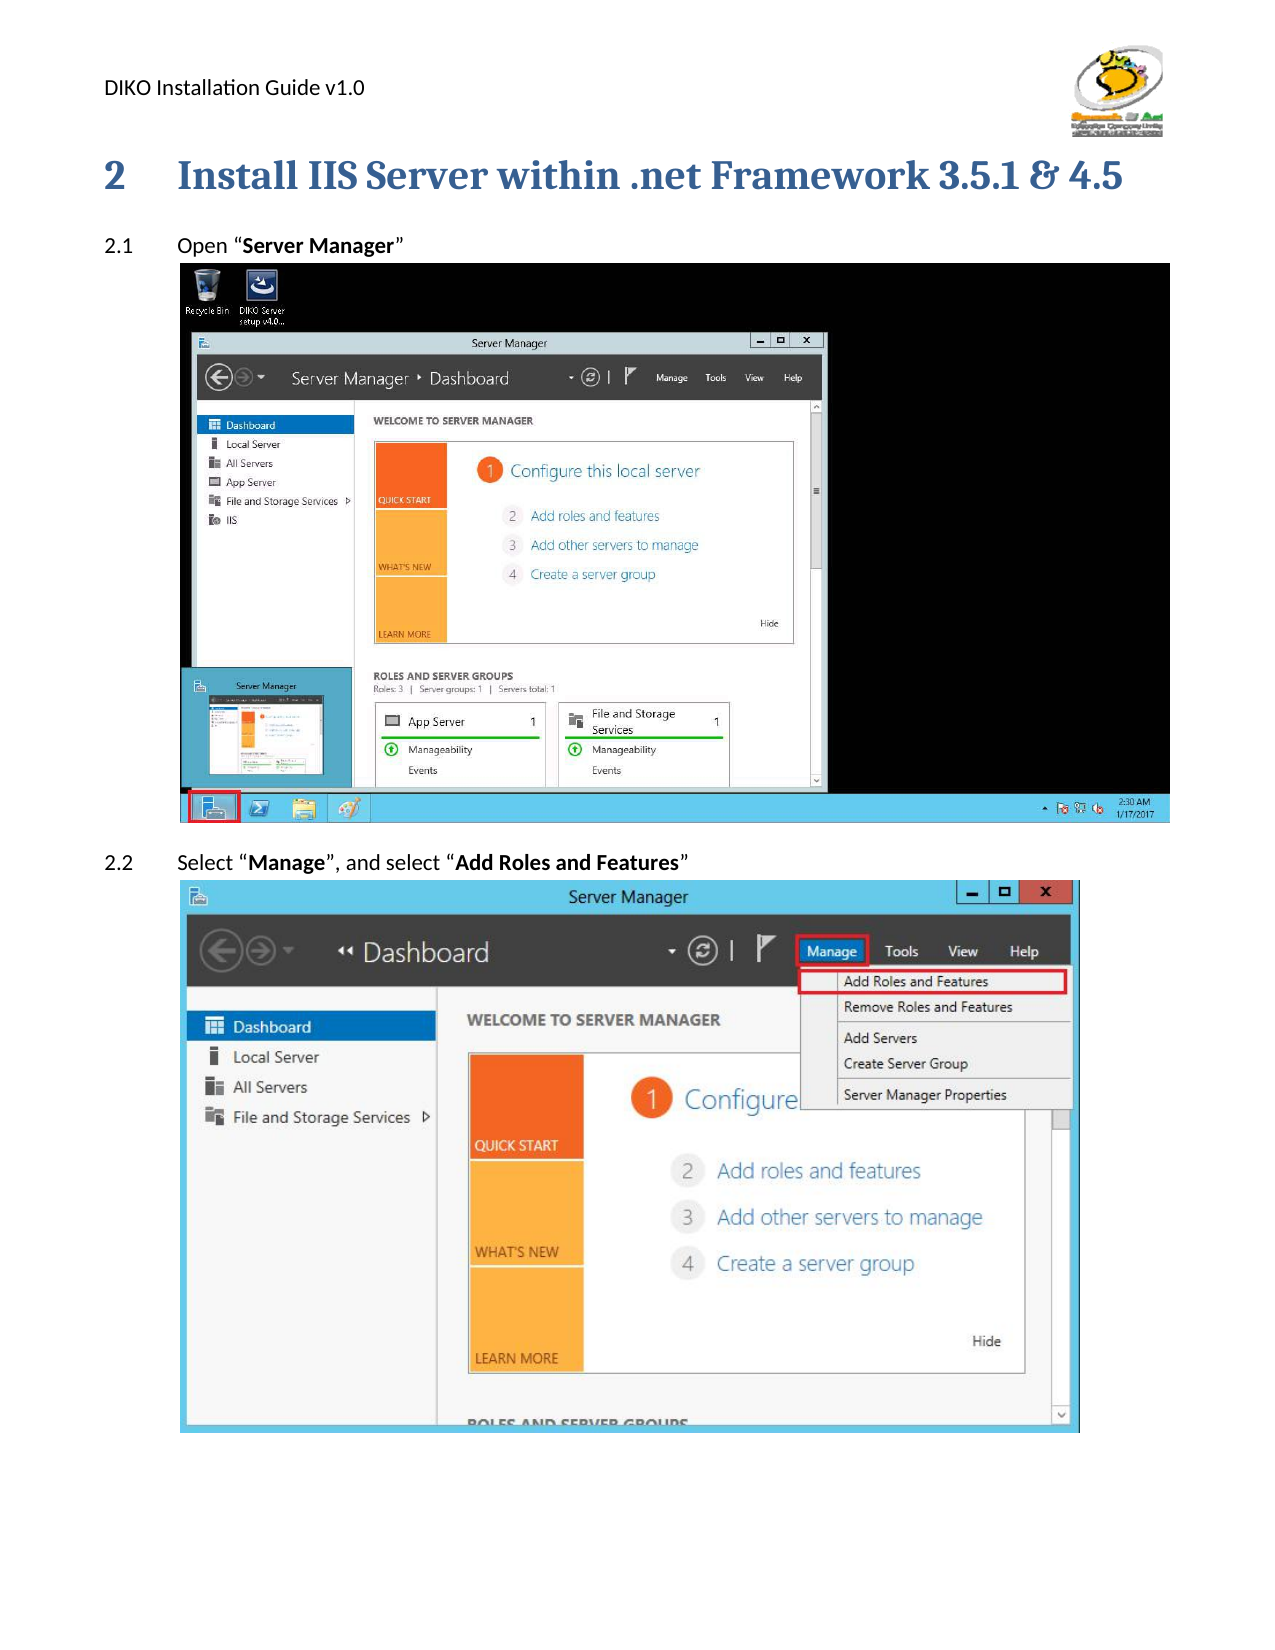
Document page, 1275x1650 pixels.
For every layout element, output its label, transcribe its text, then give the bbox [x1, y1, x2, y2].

picture [180, 263, 1170, 823]
picture [1068, 42, 1163, 137]
text 2.2 Select “Manage”, and select “Add Roles and Features” [104, 848, 1156, 876]
text 2.1 Open “Server Manager” [104, 231, 1156, 259]
text 2 Install IIS Server within .net Framework 3.5.1 & 4.5 [104, 152, 1156, 199]
picture [180, 880, 1080, 1433]
text DIKO Installation Guide v1.0 [104, 73, 1156, 101]
